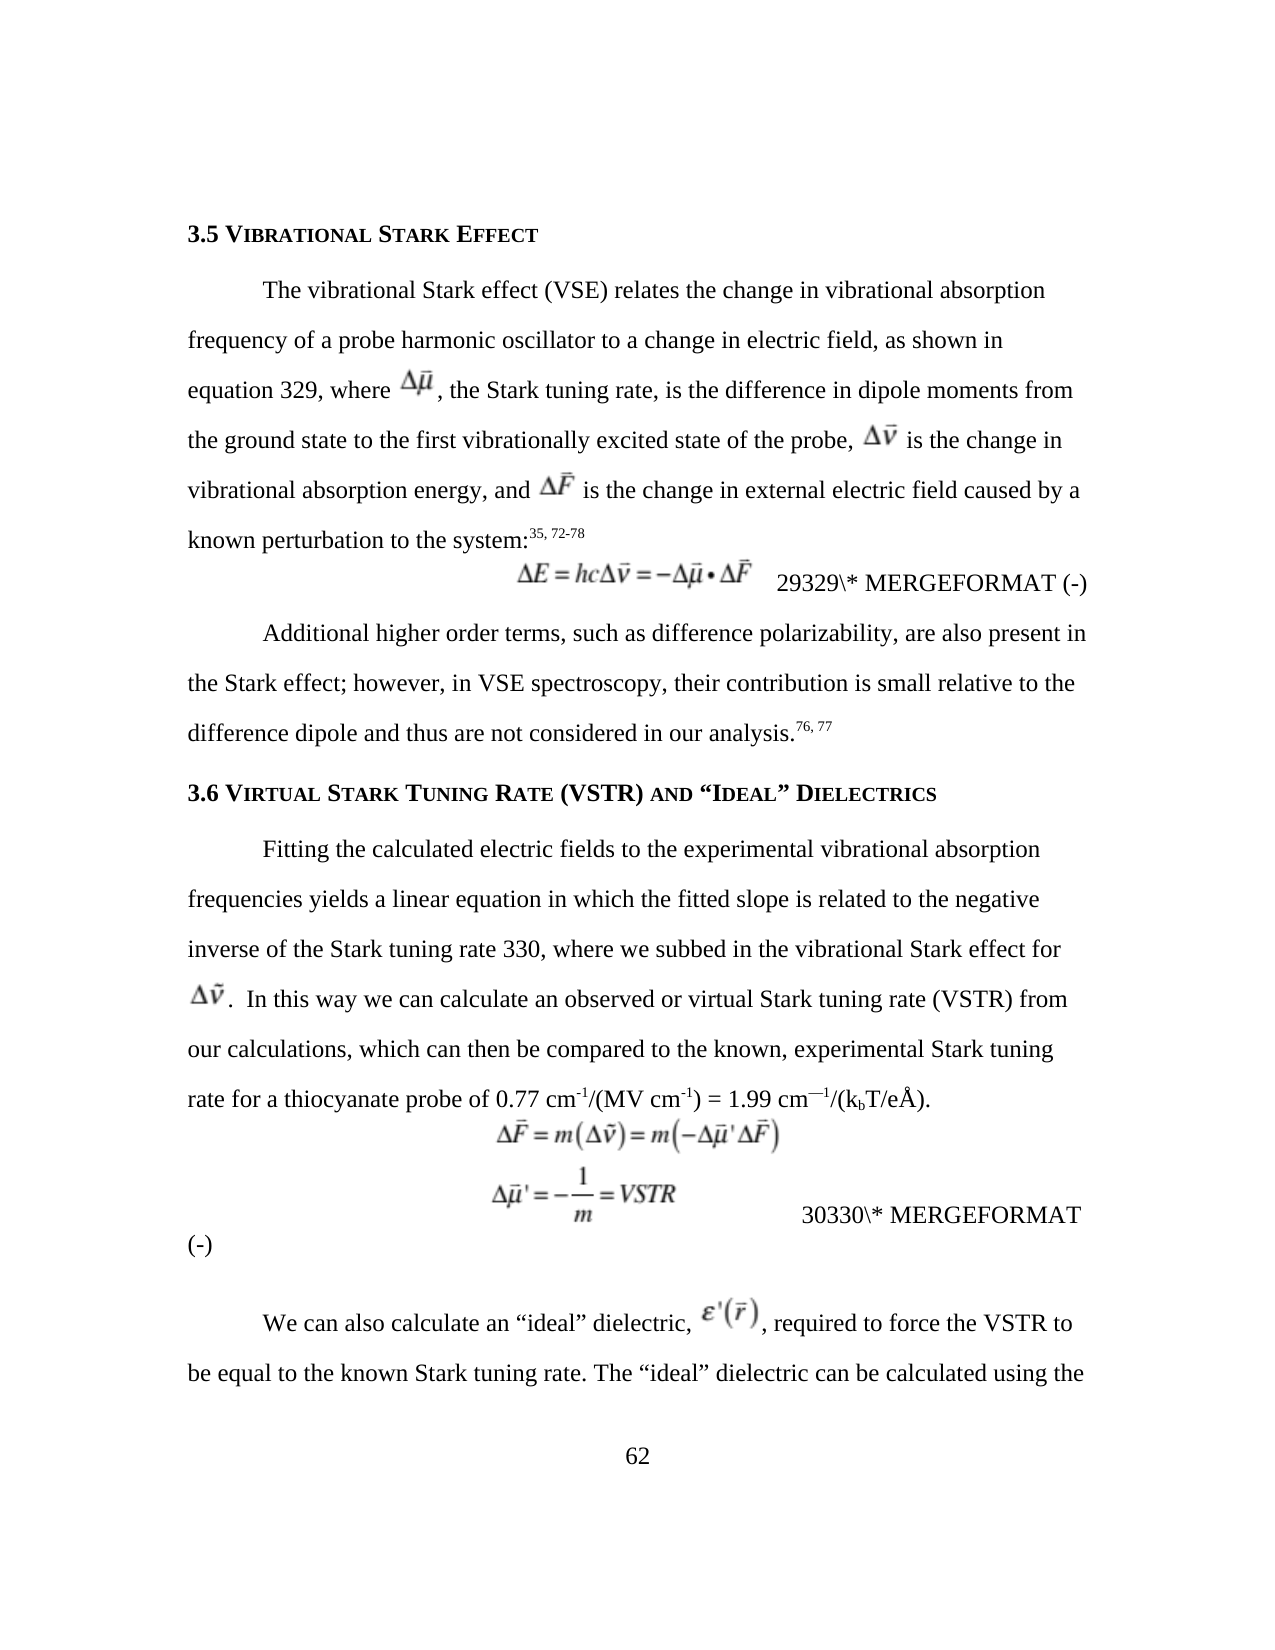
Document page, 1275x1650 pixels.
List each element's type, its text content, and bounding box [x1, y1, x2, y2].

text Fitting the calculated electric fields to the experimental vibrational absorption frequencies yields a linear equation in which the fitted slope is related to the negative inverse of the Stark tuning rate , where we subbed in the vibrational Stark effect for . In this way we can calculate an observed or virtual Stark tuning rate (VSTR) from our calculations, which can then be compared to the known, experimental Stark tuning rate for a thiocyanate probe of 0.77 cm-1/(MV cm-1) = 1.99 cm—1/(kbT/eÅ). [187, 813, 1087, 1113]
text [187, 1286, 1087, 1386]
text Additional higher order terms, such as difference polarizability, are also present in the Stark effect; however, in VSE spectroscopy, their contribution is small relative to the difference dipole and thus are not considered in our analysis.76, 77 [187, 597, 1087, 747]
text The vibrational Stark effect (VSE) relates the change in vibrational absorption frequency of a probe harmonic oscillator to a change in electric field, as shown in equation , where , the Stark tuning rate, is the difference in dipole moments from the ground state to the first vibrationally excited state of the probe, is the change in vibrational absorption energy, and is the change in external electric field caused by a known perturbation to the system:35, 72-78 [187, 254, 1087, 554]
subtitle Vibrational Stark Effect [187, 219, 1087, 247]
subtitle Virtual Stark Tuning Rate (VSTR) and “Ideal” Dielectrics [187, 778, 1087, 807]
